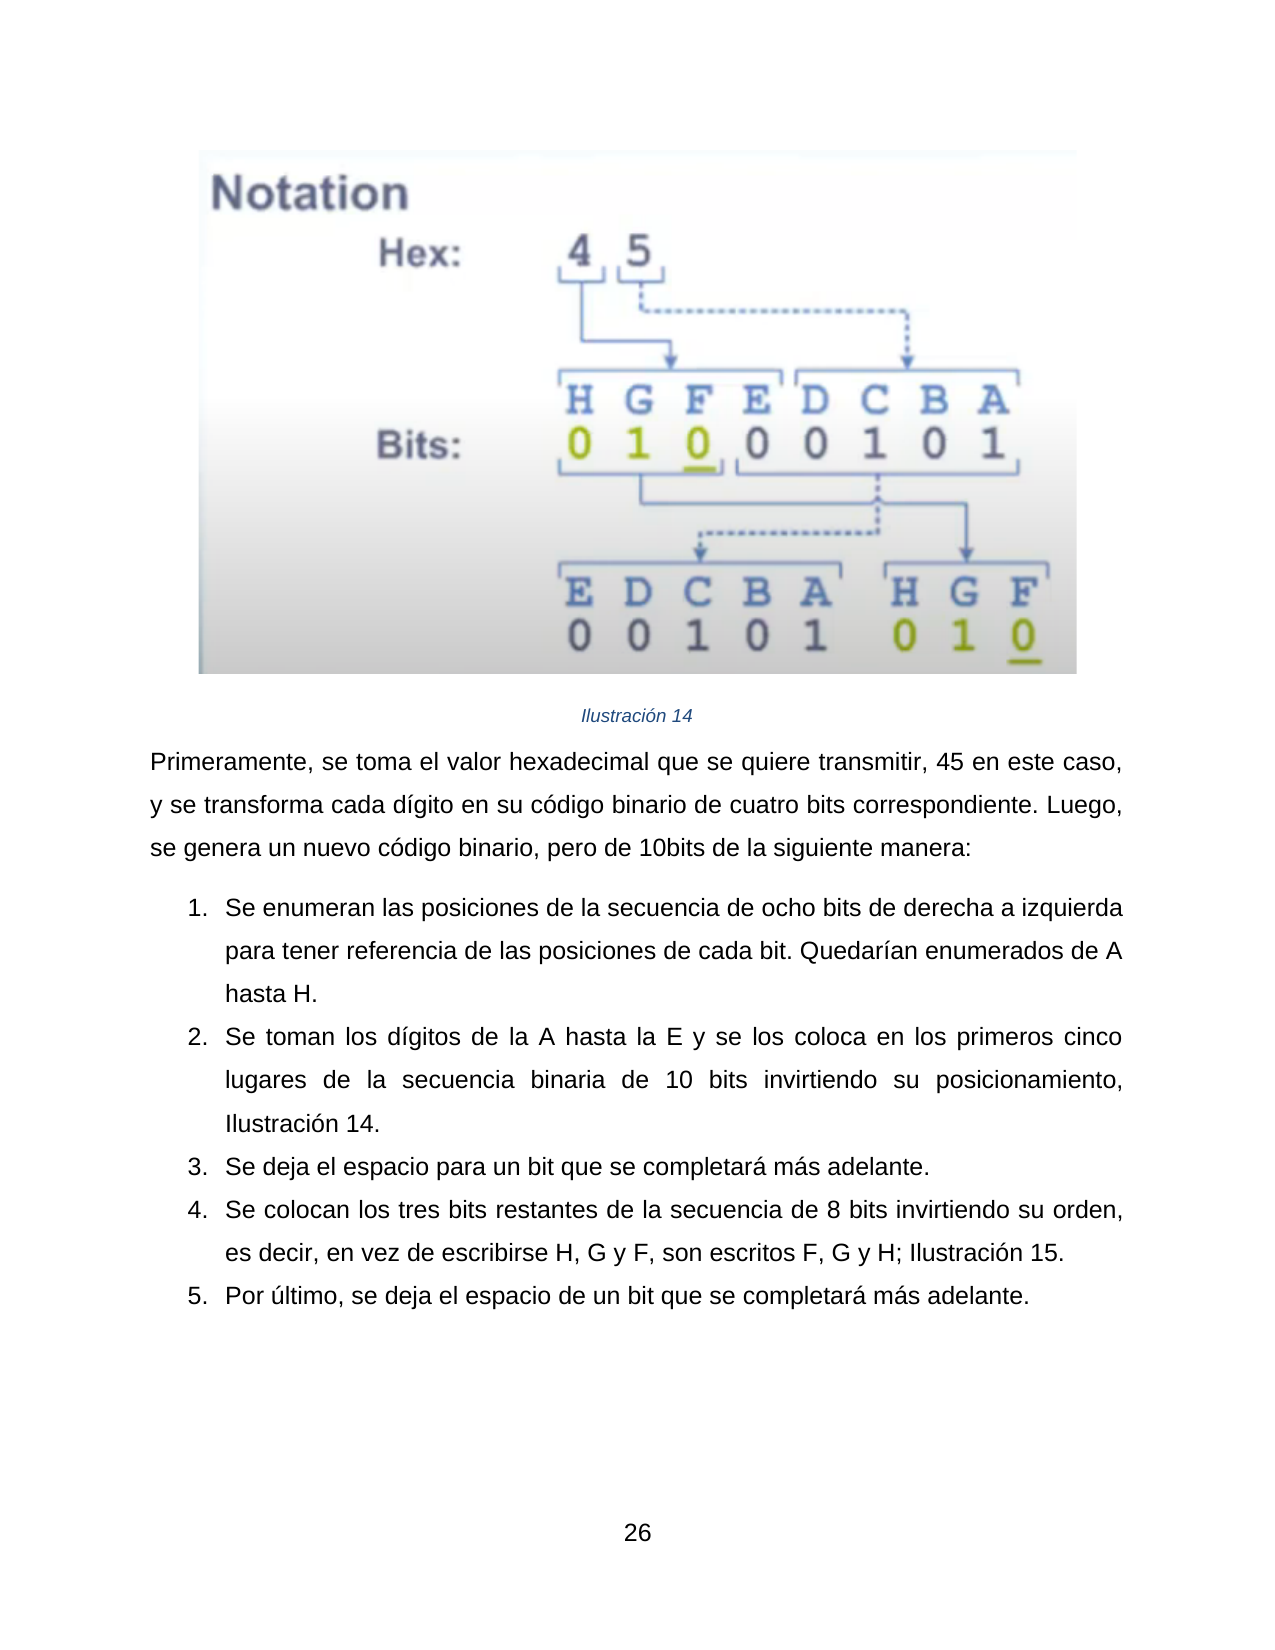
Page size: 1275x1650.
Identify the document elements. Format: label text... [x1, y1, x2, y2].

list Se deja el espacio para un bit que se completará más adelante. [187, 1152, 1125, 1181]
picture [198, 150, 1077, 674]
list Se enumeran las posiciones de la secuencia de ocho bits de derecha a izquierda para tener referencia de las posiciones de cada bit. Quedarían enumerados de A hasta H. [187, 893, 1125, 1008]
list Se toman los dígitos de la A hasta la E y se los coloca en los primeros cinco lugares de la secuencia binaria de 10 bits invirtiendo su posicionamiento, Ilustración 14. [187, 1022, 1125, 1137]
list Por último, se deja el espacio de un bit que se completará más adelante. [187, 1281, 1125, 1310]
text Primeramente, se toma el valor hexadecimal que se quiere transmitir, 45 en este caso, y se transforma cada dígito en su código binario de cuatro bits correspondiente. Luego, se genera un nuevo código binario, pero de 10bits de la siguiente manera: [150, 747, 1125, 862]
list Se colocan los tres bits restantes de la secuencia de 8 bits invirtiendo su orden, es decir, en vez de escribirse H, G y F, son escritos F, G y H; Ilustración 15. [187, 1195, 1125, 1267]
text Ilustración 14 [150, 704, 1125, 726]
